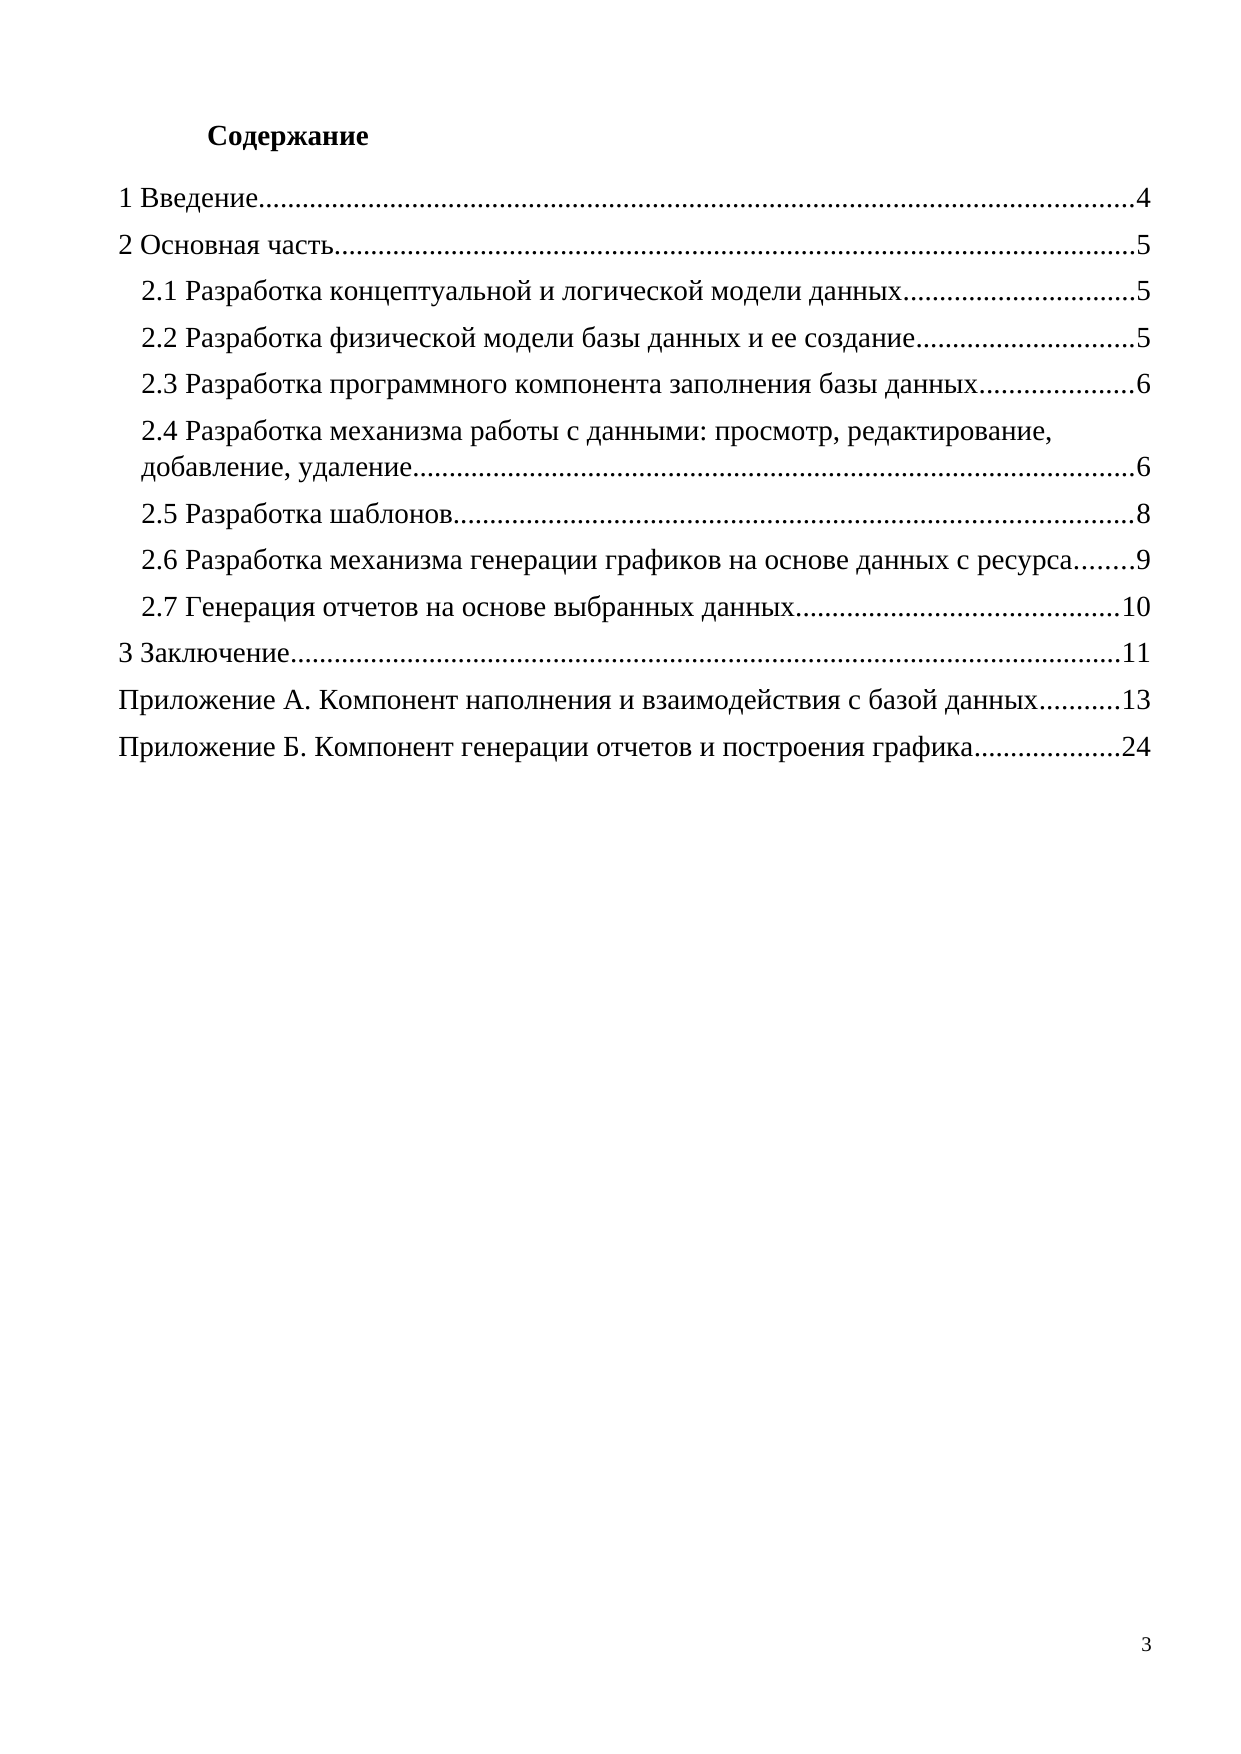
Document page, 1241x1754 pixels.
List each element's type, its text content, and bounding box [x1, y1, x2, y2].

text 2.2 Разработка физической модели базы данных и ее создание 5 [141, 320, 1152, 354]
text 1 Введение 4 [118, 180, 1152, 214]
text 2.5 Разработка шаблонов 8 [141, 496, 1152, 529]
text 2.7 Генерация отчетов на основе выбранных данных 10 [141, 589, 1152, 623]
text Содержание [118, 118, 1152, 152]
text 3 Заключение 11 [118, 636, 1152, 669]
text 2 Основная часть 5 [118, 227, 1152, 261]
text 2.4 Разработка механизма работы с данными: просмотр, редактирование, добавление, удаление 6 [141, 413, 1152, 483]
text 2.3 Разработка программного компонента заполнения базы данных 6 [141, 367, 1152, 400]
text Приложение А. Компонент наполнения и взаимодействия с базой данных 13 [118, 682, 1152, 716]
text 2.1 Разработка концептуальной и логической модели данных 5 [141, 273, 1152, 307]
text 2.6 Разработка механизма генерации графиков на основе данных с ресурса 9 [141, 542, 1152, 576]
text Приложение Б. Компонент генерации отчетов и построения графика 24 [118, 729, 1152, 762]
